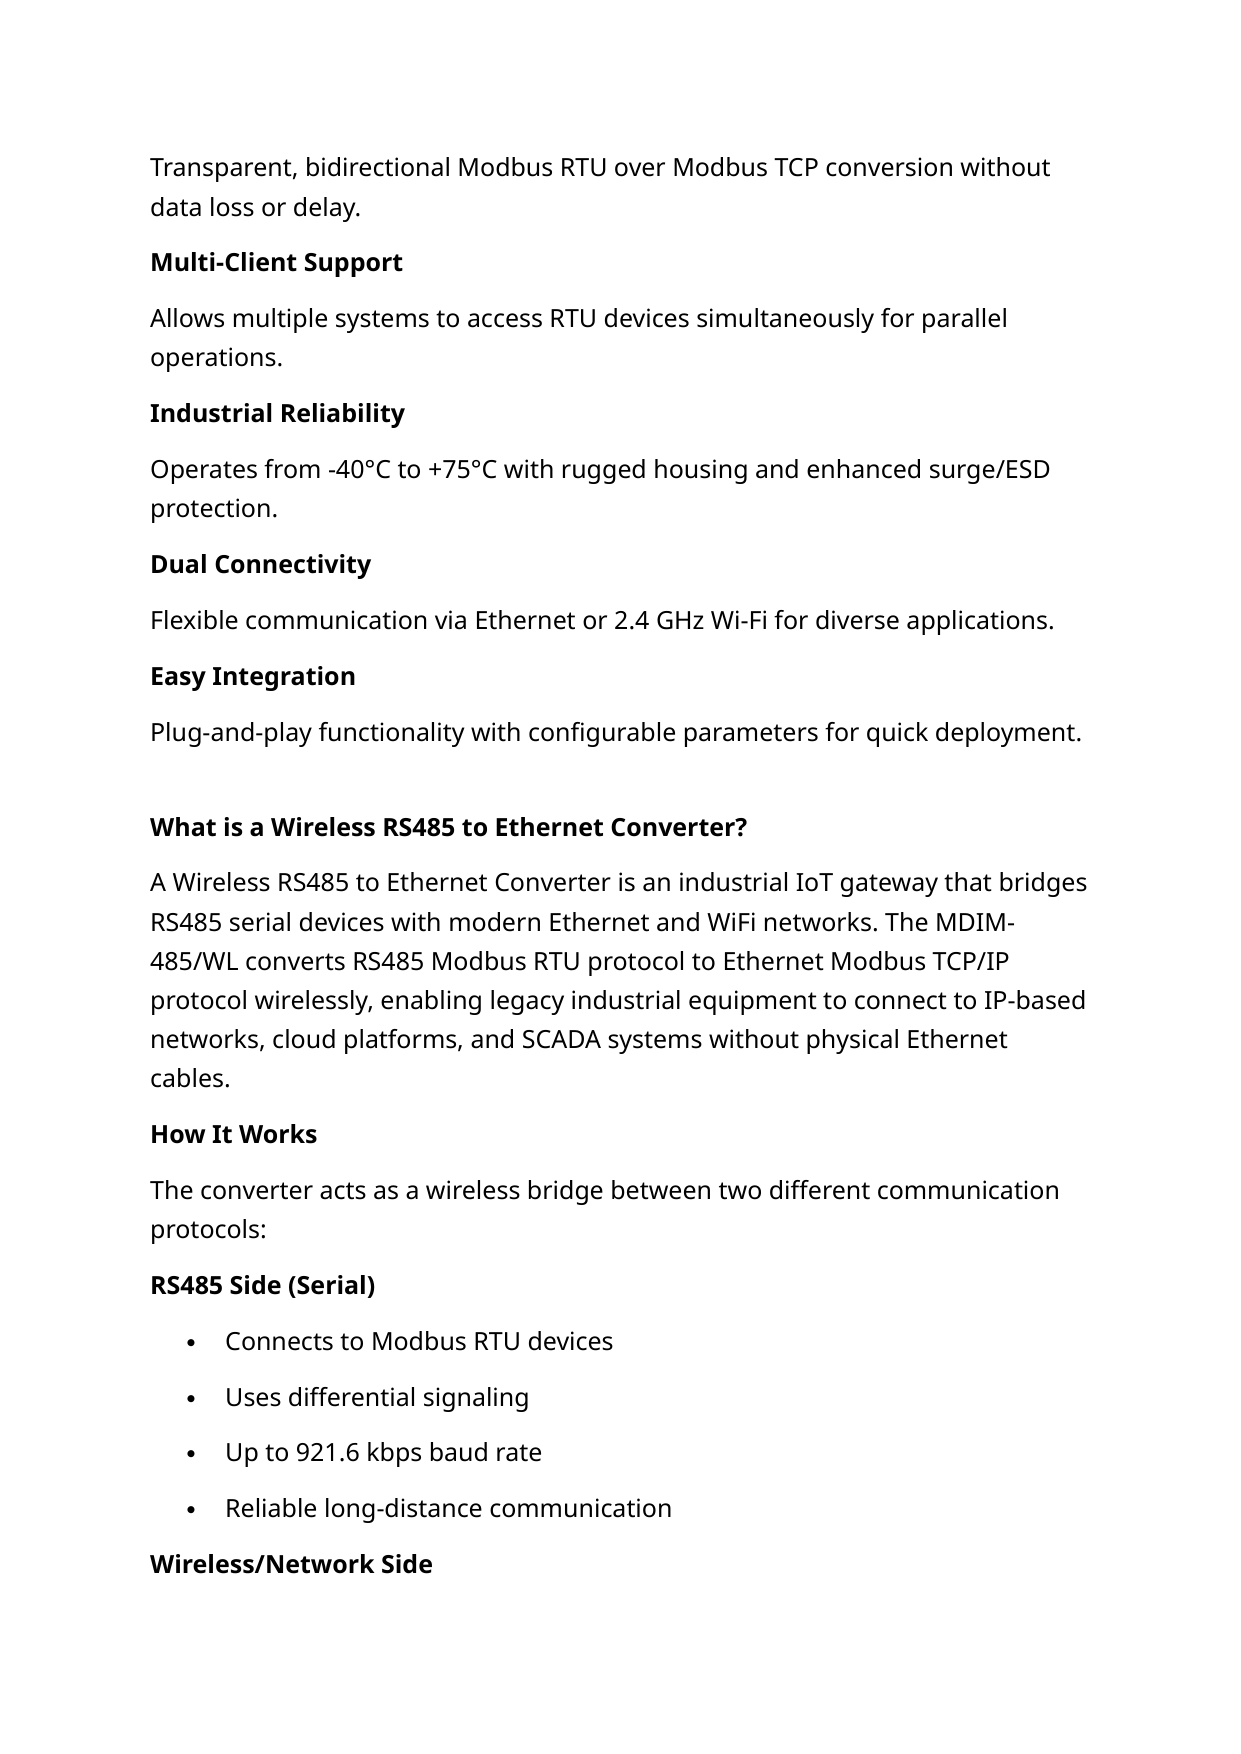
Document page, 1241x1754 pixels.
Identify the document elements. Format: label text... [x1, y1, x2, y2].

list Uses differential signaling [187, 1379, 1090, 1413]
list Reliable long-distance communication [187, 1491, 1090, 1525]
text The converter acts as a wireless bridge between two different communication protocols: [150, 1172, 1090, 1246]
text What is a Wireless RS485 to Ethernet Converter? [150, 770, 1090, 843]
text Flexible communication via Ethernet or 2.4 GHz Wi-Fi for diverse applications. [150, 602, 1090, 637]
text Multi-Client Support [150, 245, 1090, 279]
text RS485 Side (Serial) [150, 1267, 1090, 1302]
text A Wireless RS485 to Ethernet Converter is an industrial IoT gateway that bridges RS485 serial devices with modern Ethernet and WiFi networks. The MDIM-485/WL converts RS485 Modbus RTU protocol to Ethernet Modbus TCP/IP protocol wirelessly, enabling legacy industrial equipment to connect to IP-based networks, cloud platforms, and SCADA systems without physical Ethernet cables. [150, 865, 1090, 1095]
text Dual Connectivity [150, 547, 1090, 581]
list Connects to Modbus RTU devices [187, 1323, 1090, 1357]
list Up to 921.6 kbps baud rate [187, 1435, 1090, 1469]
text Plug-and-play functionality with configurable parameters for quick deployment. [150, 714, 1090, 748]
text Wireless/Network Side [150, 1547, 1090, 1581]
text Transparent, bidirectional Modbus RTU over Modbus TCP conversion without data loss or delay. [150, 150, 1090, 223]
text Operates from -40°C to +75°C with rugged housing and enhanced surge/ESD protection. [150, 452, 1090, 525]
text Allows multiple systems to access RTU devices simultaneously for parallel operations. [150, 301, 1090, 374]
text How It Works [150, 1117, 1090, 1151]
text Easy Integration [150, 658, 1090, 692]
text Industrial Reliability [150, 396, 1090, 430]
